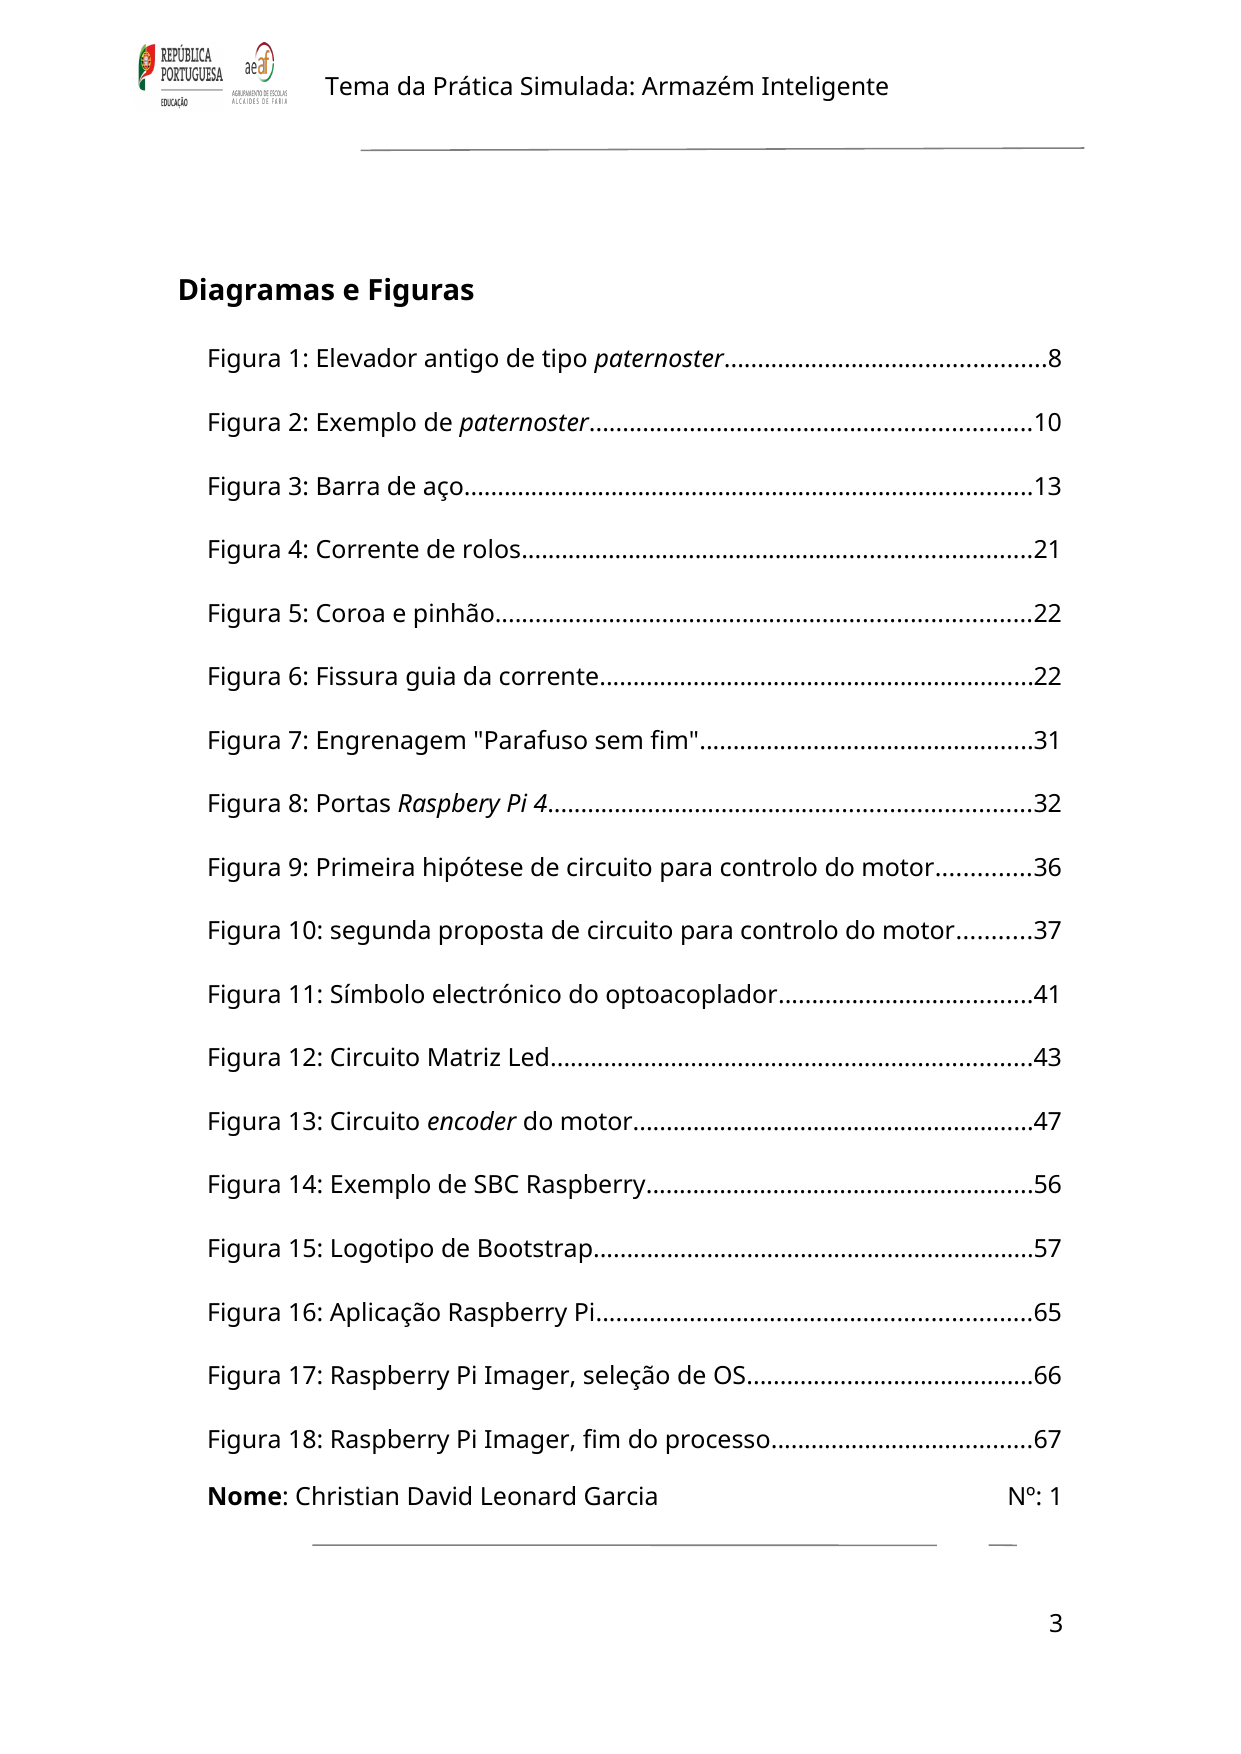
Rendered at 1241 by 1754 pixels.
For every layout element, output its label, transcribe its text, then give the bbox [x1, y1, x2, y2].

text Figura 8: Portas Raspbery Pi 4 32 [177, 786, 1063, 820]
text Figura 14: Exemplo de SBC Raspberry 56 [177, 1167, 1063, 1201]
text Figura 11: Símbolo electrónico do optoacoplador 41 [177, 977, 1063, 1011]
text Figura 9: Primeira hipótese de circuito para controlo do motor 36 [177, 849, 1063, 883]
text Figura 17: Raspberry Pi Imager, seleção de OS 66 [177, 1358, 1063, 1392]
text Figura 15: Logotipo de Bootstrap 57 [177, 1231, 1063, 1265]
text Figura 16: Aplicação Raspberry Pi 65 [177, 1294, 1063, 1328]
text Figura 3: Barra de aço 13 [177, 468, 1063, 502]
text Figura 10: segunda proposta de circuito para controlo do motor 37 [177, 913, 1063, 947]
title Diagramas e Figuras [177, 269, 1063, 309]
text Figura 6: Fissura guia da corrente 22 [177, 659, 1063, 693]
text Figura 13: Circuito encoder do motor 47 [177, 1104, 1063, 1138]
picture [130, 42, 231, 111]
text Figura 2: Exemplo de paternoster 10 [177, 405, 1063, 439]
text Figura 12: Circuito Matriz Led 43 [177, 1040, 1063, 1074]
text Figura 4: Corrente de rolos 21 [177, 532, 1063, 566]
text Figura 5: Coroa e pinhão 22 [177, 595, 1063, 629]
text Figura 18: Raspberry Pi Imager, fim do processo 67 [177, 1421, 1063, 1455]
picture [232, 42, 287, 104]
text Figura 1: Elevador antigo de tipo paternoster 8 [177, 341, 1063, 375]
text Figura 7: Engrenagem "Parafuso sem fim" 31 [177, 722, 1063, 756]
